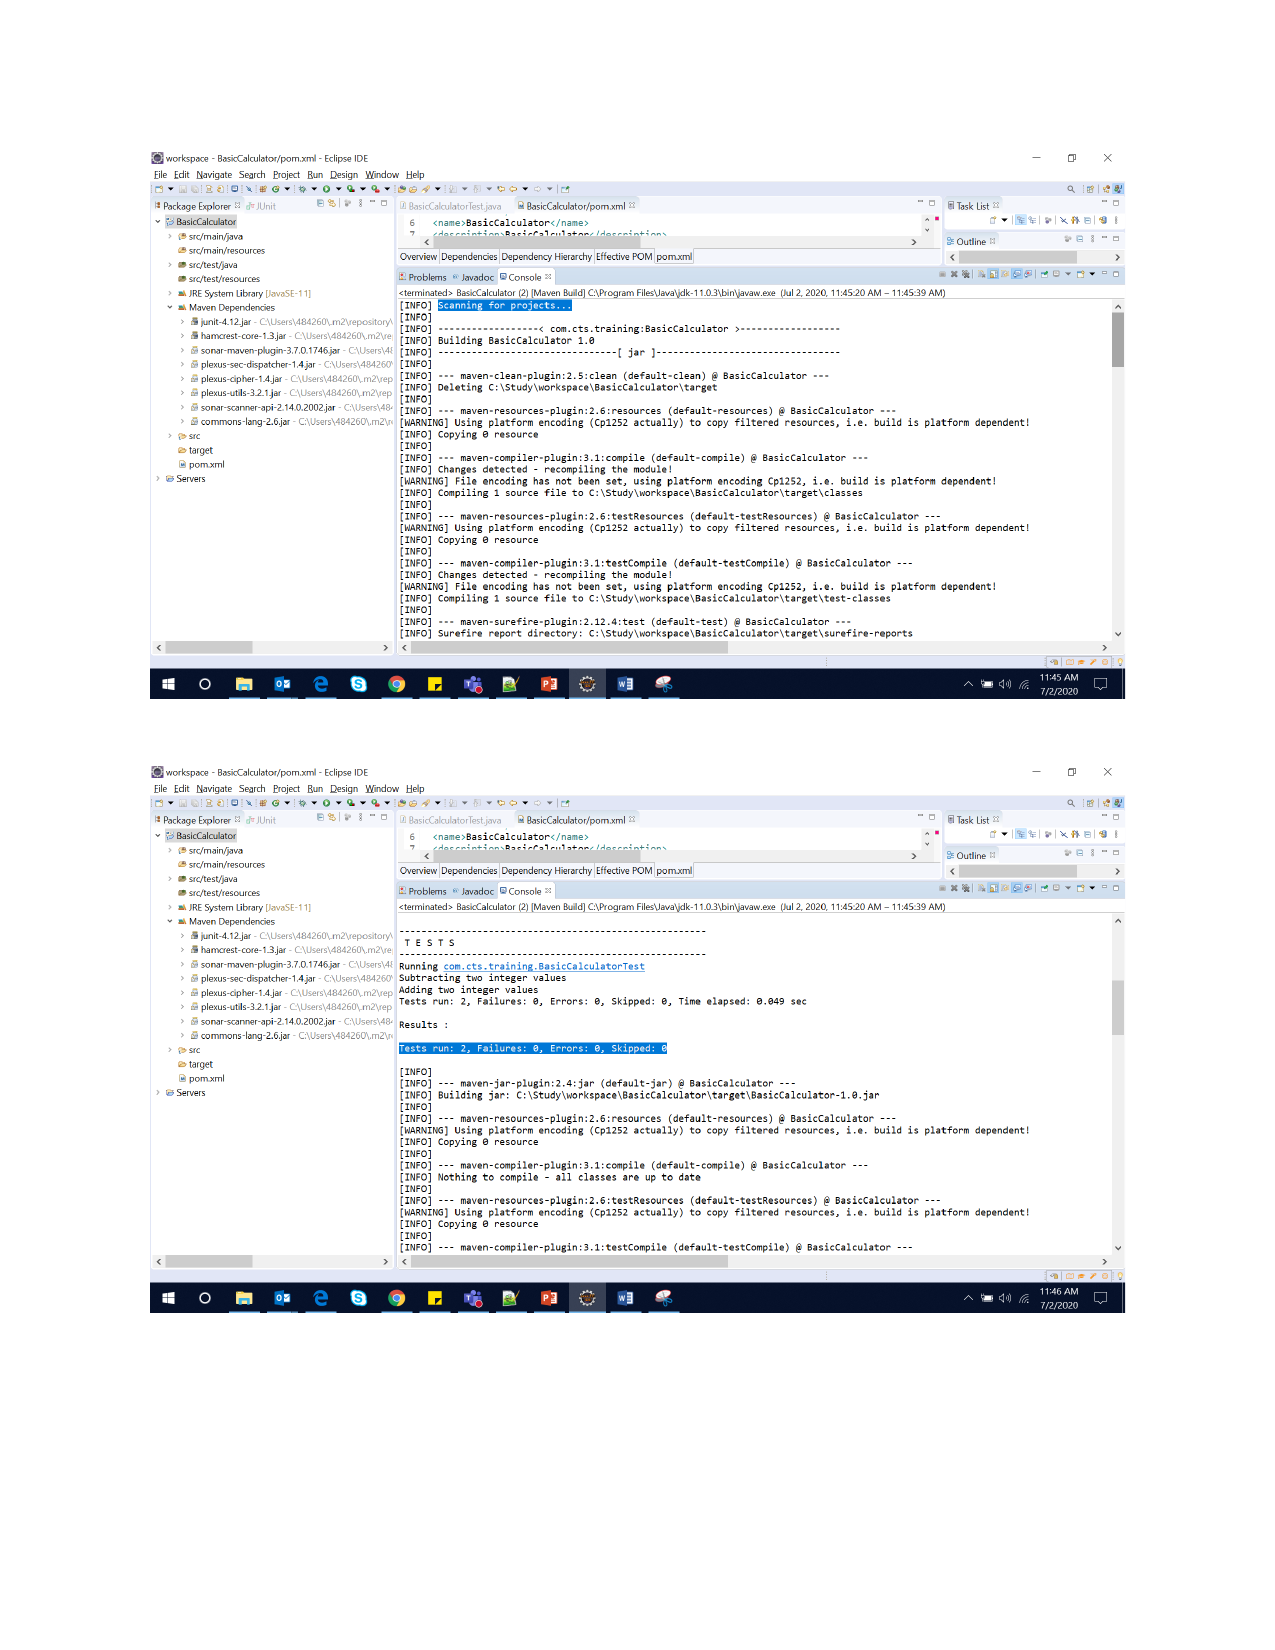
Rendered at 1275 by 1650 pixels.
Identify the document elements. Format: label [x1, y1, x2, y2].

picture [150, 150, 1125, 699]
picture [150, 763, 1125, 1313]
